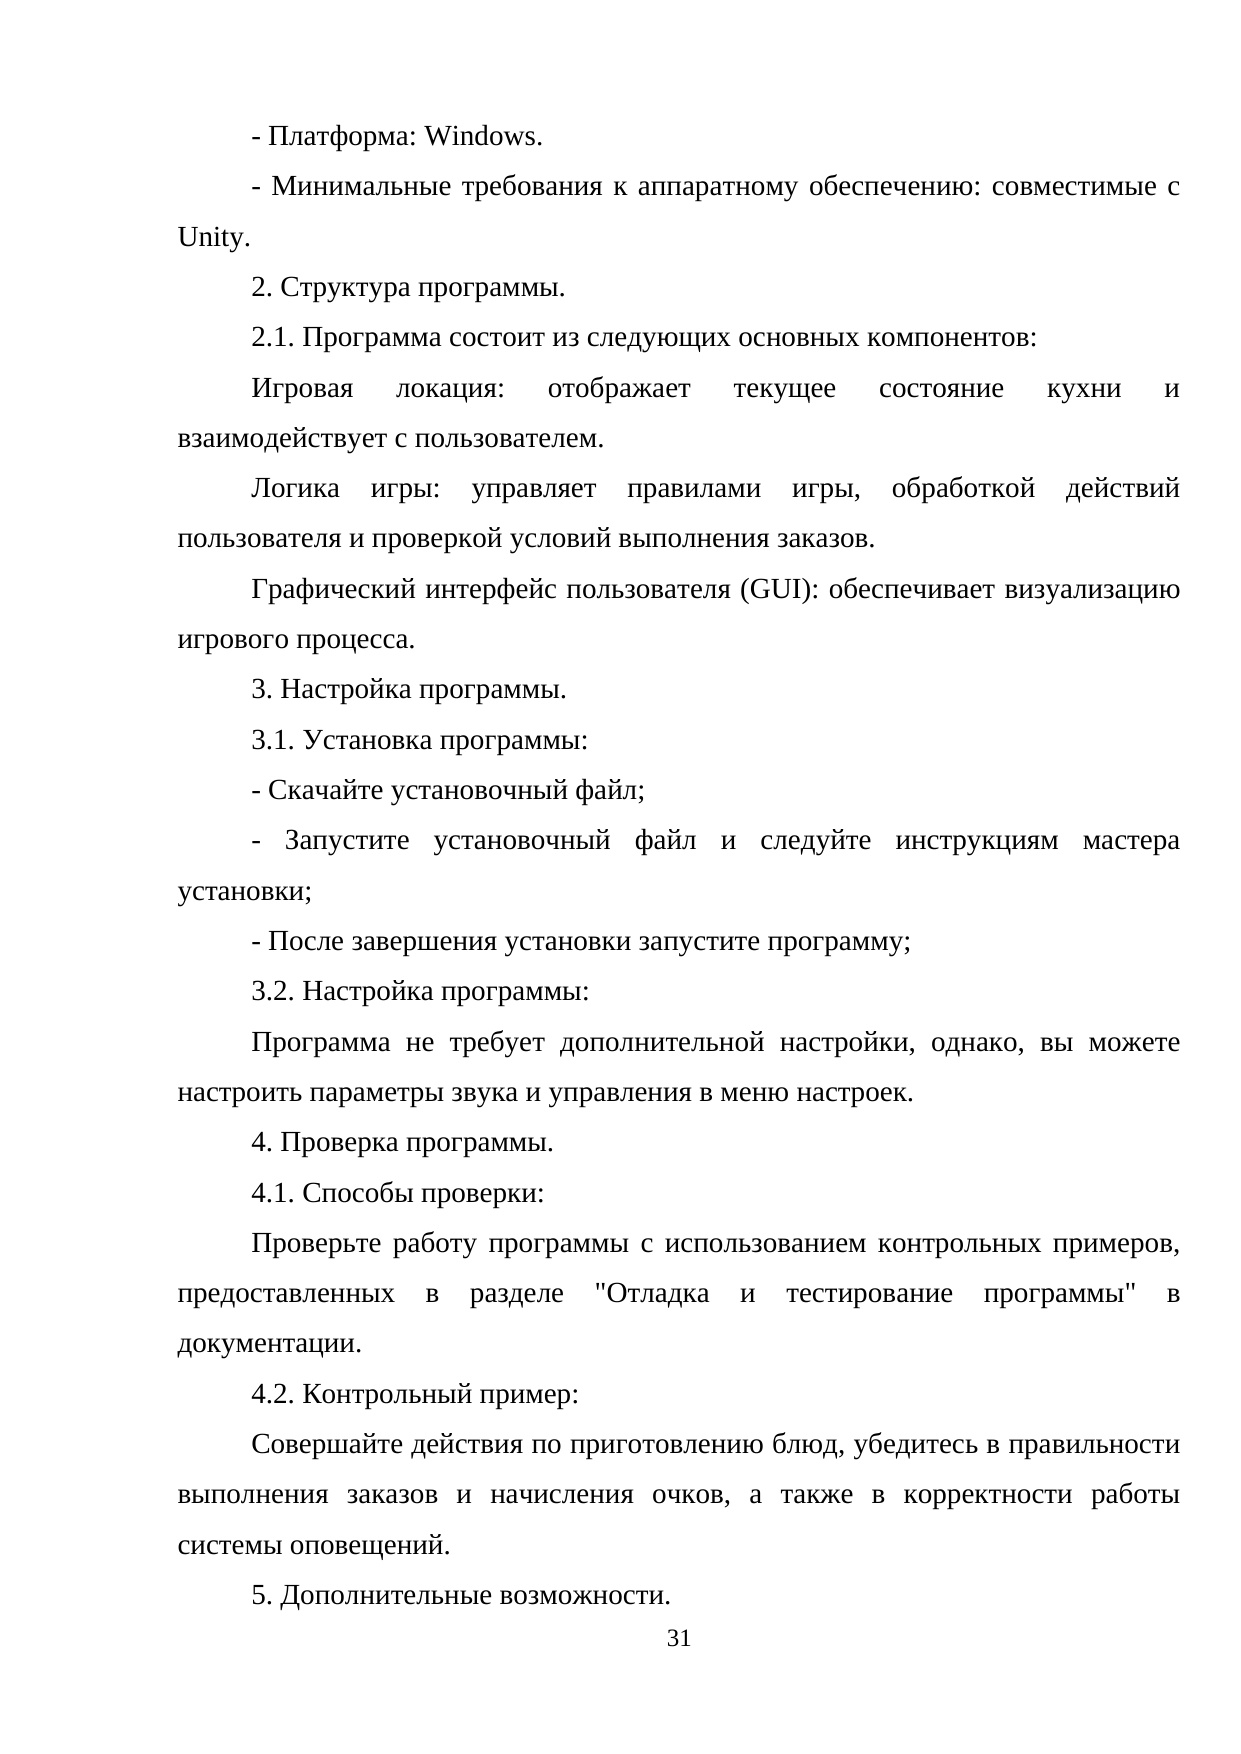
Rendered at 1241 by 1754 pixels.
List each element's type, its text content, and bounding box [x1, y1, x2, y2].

text - Запустите установочный файл и следуйте инструкциям мастера установки; [177, 822, 1181, 906]
text Графический интерфейс пользователя (GUI): обеспечивает визуализацию игрового процесса. [177, 571, 1181, 655]
text - Платформа: Windows. [177, 118, 1181, 152]
text 2. Структура программы. [177, 269, 1181, 303]
text - Минимальные требования к аппаратному обеспечению: совместимые с Unity. [177, 168, 1181, 252]
text 4.2. Контрольный пример: [177, 1376, 1181, 1409]
text 2.1. Программа состоит из следующих основных компонентов: [177, 319, 1181, 353]
text Совершайте действия по приготовлению блюд, убедитесь в правильности выполнения заказов и начисления очков, а также в корректности работы системы оповещений. [177, 1426, 1181, 1560]
text 4.1. Способы проверки: [177, 1175, 1181, 1208]
text Игровая локация: отображает текущее состояние кухни и взаимодействует с пользователем. [177, 370, 1181, 453]
text 3. Настройка программы. [177, 672, 1181, 705]
text 3.1. Установка программы: [177, 722, 1181, 755]
text - После завершения установки запустите программу; [177, 923, 1181, 957]
text 5. Дополнительные возможности. [177, 1577, 1181, 1611]
text - Скачайте установочный файл; [177, 772, 1181, 806]
text Логика игры: управляет правилами игры, обработкой действий пользователя и проверкой условий выполнения заказов. [177, 470, 1181, 554]
text 3.2. Настройка программы: [177, 973, 1181, 1007]
text 4. Проверка программы. [177, 1124, 1181, 1158]
text Программа не требует дополнительной настройки, однако, вы можете настроить параметры звука и управления в меню настроек. [177, 1024, 1181, 1108]
text Проверьте работу программы с использованием контрольных примеров, предоставленных в разделе "Отладка и тестирование программы" в документации. [177, 1225, 1181, 1359]
